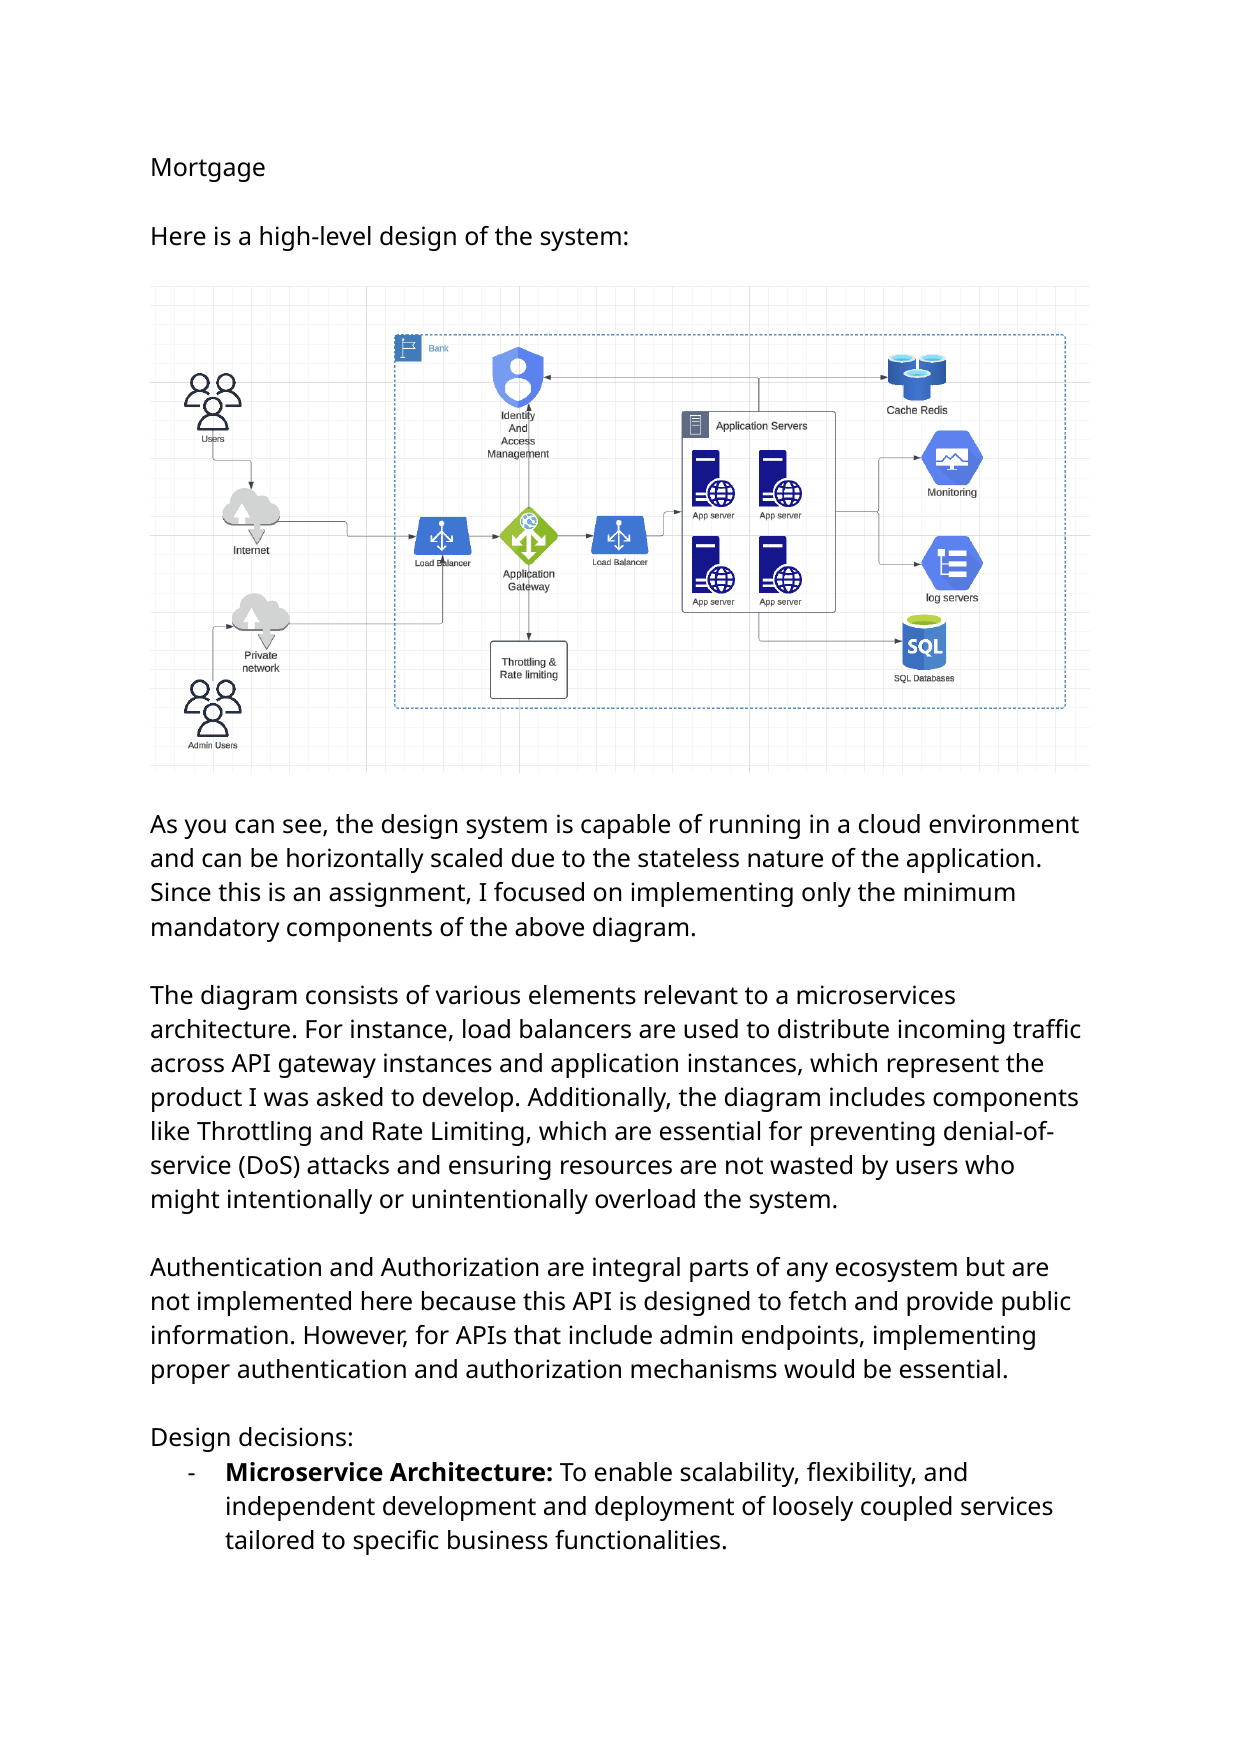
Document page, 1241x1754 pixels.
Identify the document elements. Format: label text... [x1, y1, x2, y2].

text As you can see, the design system is capable of running in a cloud environment and can be horizontally scaled due to the stateless nature of the application. Since this is an assignment, I focused on implementing only the minimum mandatory components of the above diagram. [150, 807, 1090, 943]
text Here is a high-level design of the system: [150, 218, 1090, 252]
text The diagram consists of various elements relevant to a microservices architecture. For instance, load balancers are used to distribute incoming traffic across API gateway instances and application instances, which represent the product I was asked to develop. Additionally, the diagram includes components like Throttling and Rate Limiting, which are essential for preventing denial-of-service (DoS) attacks and ensuring resources are not wasted by users who might intentionally or unintentionally overload the system. [150, 977, 1090, 1216]
text Mortgage [150, 150, 1090, 184]
text Design decisions: [150, 1420, 1090, 1454]
picture [150, 286, 1091, 773]
list Microservice Architecture: To enable scalability, flexibility, and independent development and deployment of loosely coupled services tailored to specific business functionalities. [187, 1454, 1090, 1556]
text Authentication and Authorization are integral parts of any ecosystem but are not implemented here because this API is designed to fetch and provide public information. However, for APIs that include admin endpoints, implementing proper authentication and authorization mechanisms would be essential. [150, 1250, 1090, 1386]
